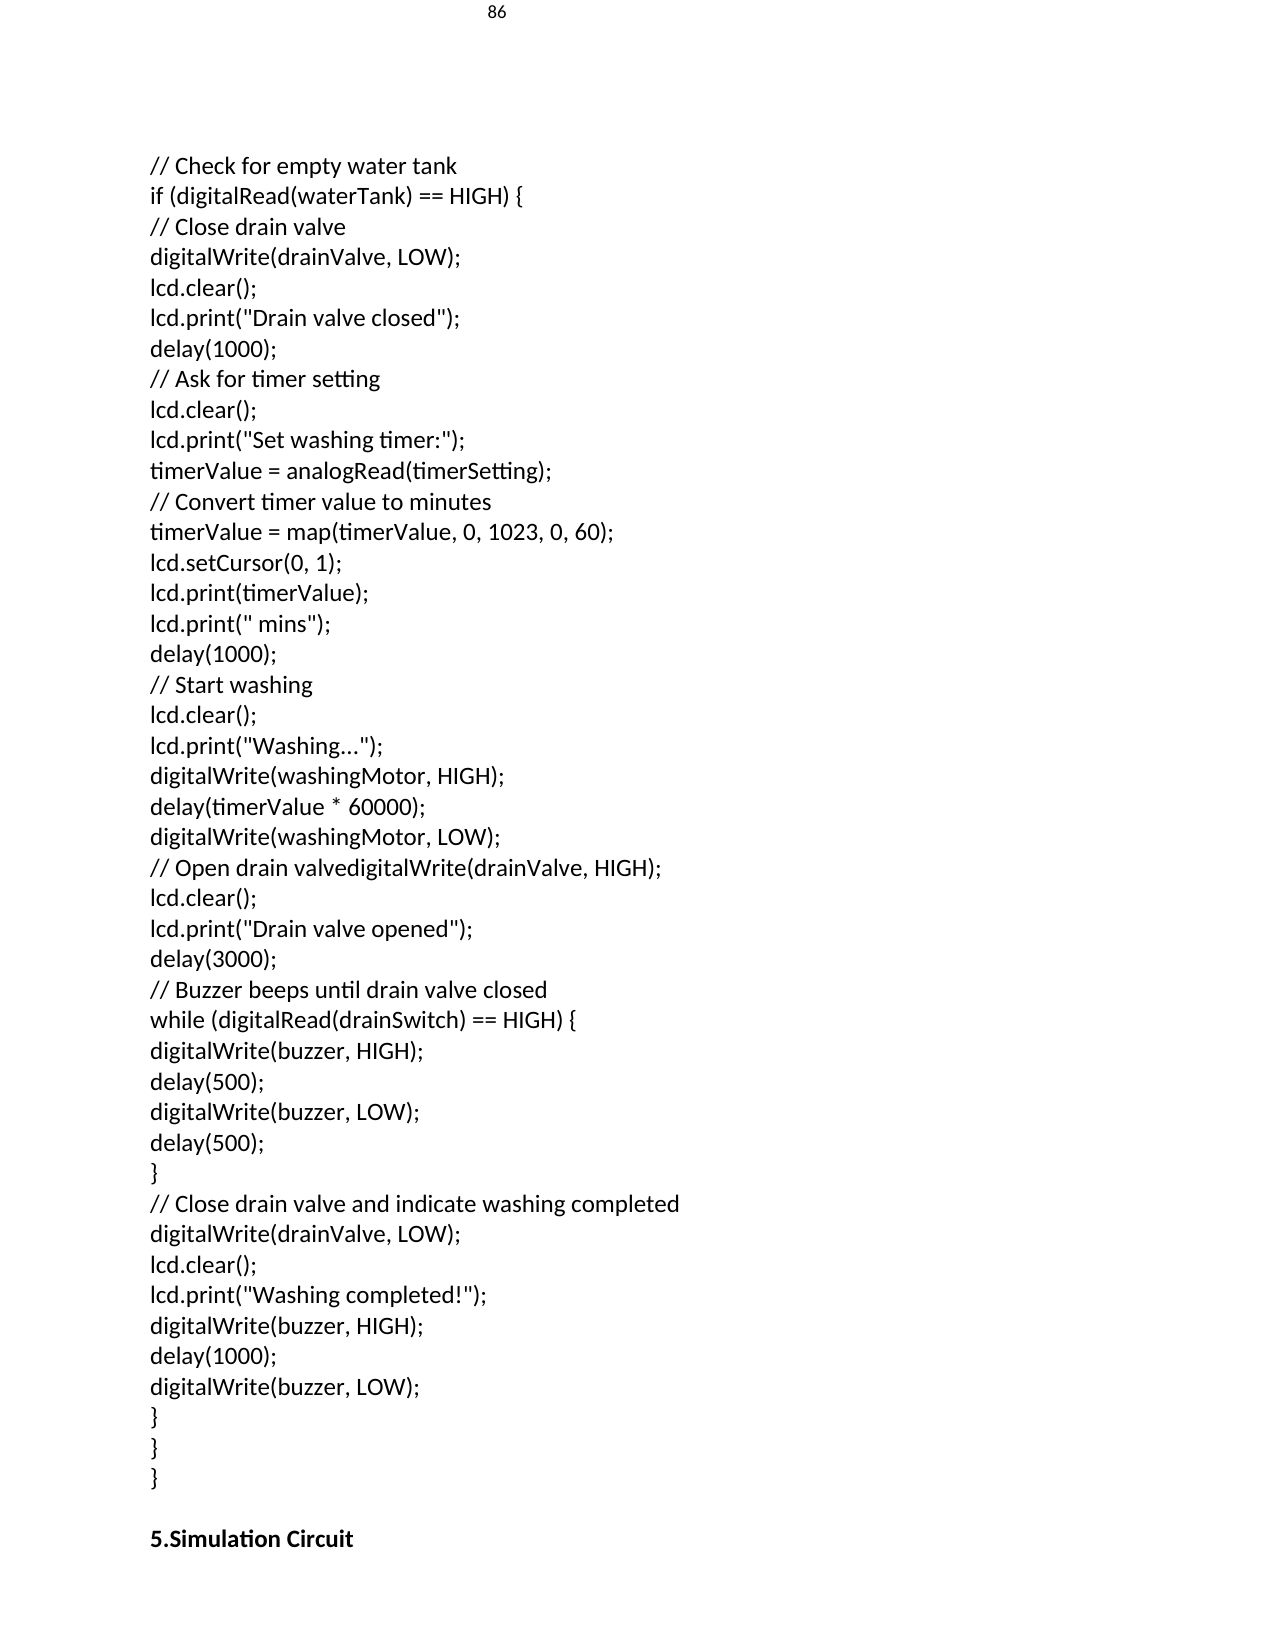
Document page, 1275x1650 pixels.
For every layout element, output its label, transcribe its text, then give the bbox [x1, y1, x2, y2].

list lcd.print("Set washing timer:"); [150, 425, 1125, 455]
list lcd.print("Drain valve closed"); [150, 303, 1125, 333]
list // Close drain valve [150, 211, 1125, 242]
list timerValue = analogRead(timerSetting); [150, 455, 1125, 486]
list // Buzzer beeps until drain valve closed [150, 974, 1125, 1004]
list } [150, 1432, 1125, 1462]
list lcd.setCursor(0, 1); [150, 547, 1125, 577]
list delay(3000); [150, 943, 1125, 974]
list lcd.print(timerValue); [150, 577, 1125, 608]
list digitalWrite(buzzer, LOW); [150, 1096, 1125, 1127]
list // Check for empty water tank [150, 150, 1125, 181]
list // Start washing [150, 669, 1125, 699]
list lcd.clear(); [150, 882, 1125, 913]
list delay(1000); [150, 638, 1125, 669]
list digitalWrite(washingMotor, HIGH); [150, 760, 1125, 791]
list lcd.clear(); [150, 272, 1125, 303]
list delay(500); [150, 1127, 1125, 1157]
list // Ask for timer setting [150, 364, 1125, 394]
list } [150, 1401, 1125, 1432]
list delay(500); [150, 1066, 1125, 1096]
list lcd.clear(); [150, 394, 1125, 425]
list lcd.clear(); [150, 1249, 1125, 1279]
list // Open drain valvedigitalWrite(drainValve, HIGH); [150, 852, 1125, 882]
list lcd.print("Drain valve opened"); [150, 913, 1125, 943]
list lcd.print("Washing..."); [150, 730, 1125, 760]
list digitalWrite(drainValve, LOW); [150, 1218, 1125, 1249]
list } [150, 1157, 1125, 1188]
list lcd.print("Washing completed!"); [150, 1279, 1125, 1310]
list 5.Simulation Circuit [150, 1523, 1125, 1554]
list digitalWrite(washingMotor, LOW); [150, 821, 1125, 852]
list delay(1000); [150, 1340, 1125, 1371]
list digitalWrite(buzzer, HIGH); [150, 1035, 1125, 1066]
list lcd.clear(); [150, 699, 1125, 730]
list digitalWrite(buzzer, HIGH); [150, 1310, 1125, 1340]
list digitalWrite(drainValve, LOW); [150, 242, 1125, 272]
list // Close drain valve and indicate washing completed [150, 1188, 1125, 1218]
list delay(timerValue * 60000); [150, 791, 1125, 821]
list } [150, 1462, 1125, 1493]
list delay(1000); [150, 333, 1125, 364]
list while (digitalRead(drainSwitch) == HIGH) { [150, 1004, 1125, 1035]
list digitalWrite(buzzer, LOW); [150, 1371, 1125, 1401]
list timerValue = map(timerValue, 0, 1023, 0, 60); [150, 516, 1125, 547]
list // Convert timer value to minutes [150, 486, 1125, 516]
list if (digitalRead(waterTank) == HIGH) { [150, 181, 1125, 211]
list lcd.print(" mins"); [150, 608, 1125, 638]
